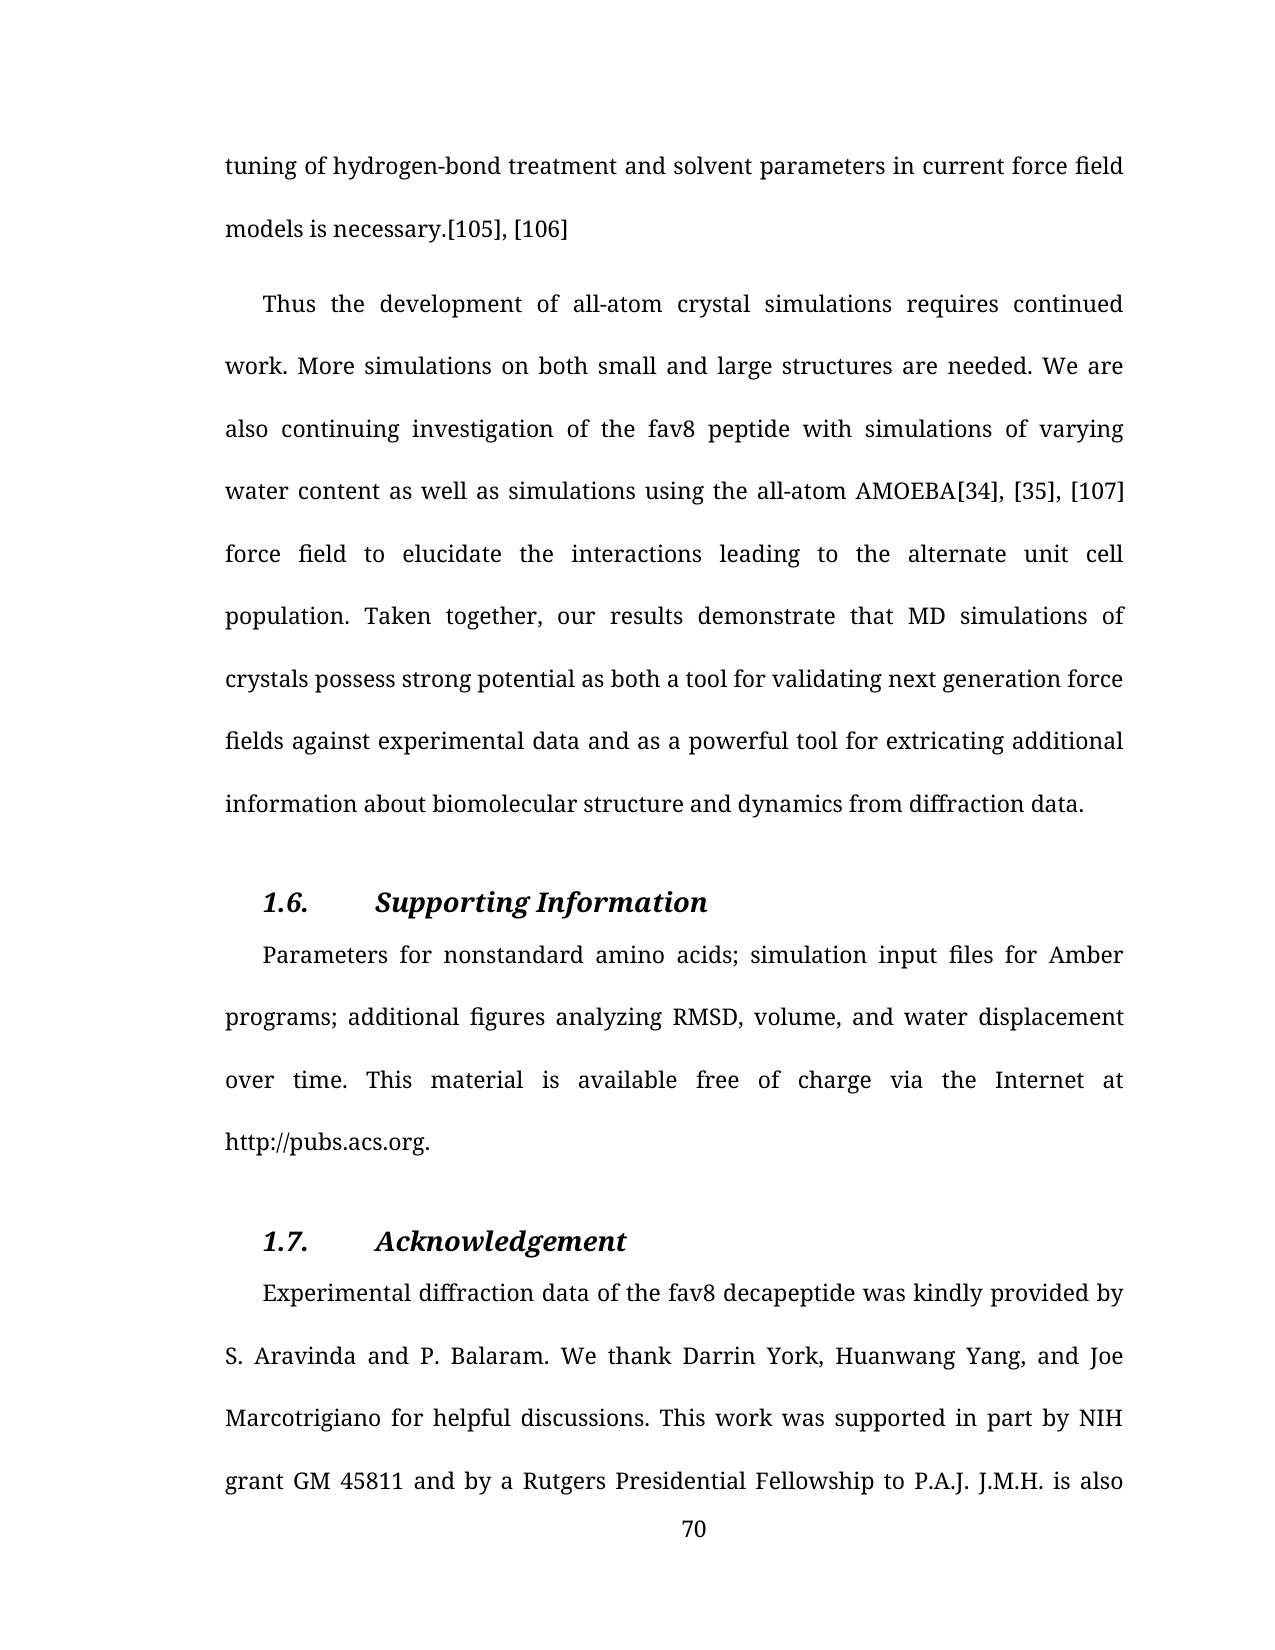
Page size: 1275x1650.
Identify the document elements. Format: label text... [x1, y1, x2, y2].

text Thus the development of all-atom crystal simulations requires continued work. More simulations on both small and large structures are needed. We are also continuing investigation of the fav8 peptide with simulations of varying water content as well as simulations using the all-atom AMOEBA[34], [35], [107] force field to elucidate the interactions leading to the alternate unit cell population. Taken together, our results demonstrate that MD simulations of crystals possess strong potential as both a tool for validating next generation force fields against experimental data and as a powerful tool for extricating additional information about biomolecular structure and dynamics from diffraction data. [225, 287, 1125, 819]
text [225, 1277, 1125, 1496]
text Parameters for nonstandard amino acids; simulation input files for Amber programs; additional figures analyzing RMSD, volume, and water displacement over time. This material is available free of charge via the Internet at http://pubs.acs.org. [225, 939, 1125, 1157]
subtitle Supporting Information [225, 883, 1125, 920]
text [225, 150, 1125, 244]
subtitle Acknowledgement [225, 1222, 1125, 1259]
